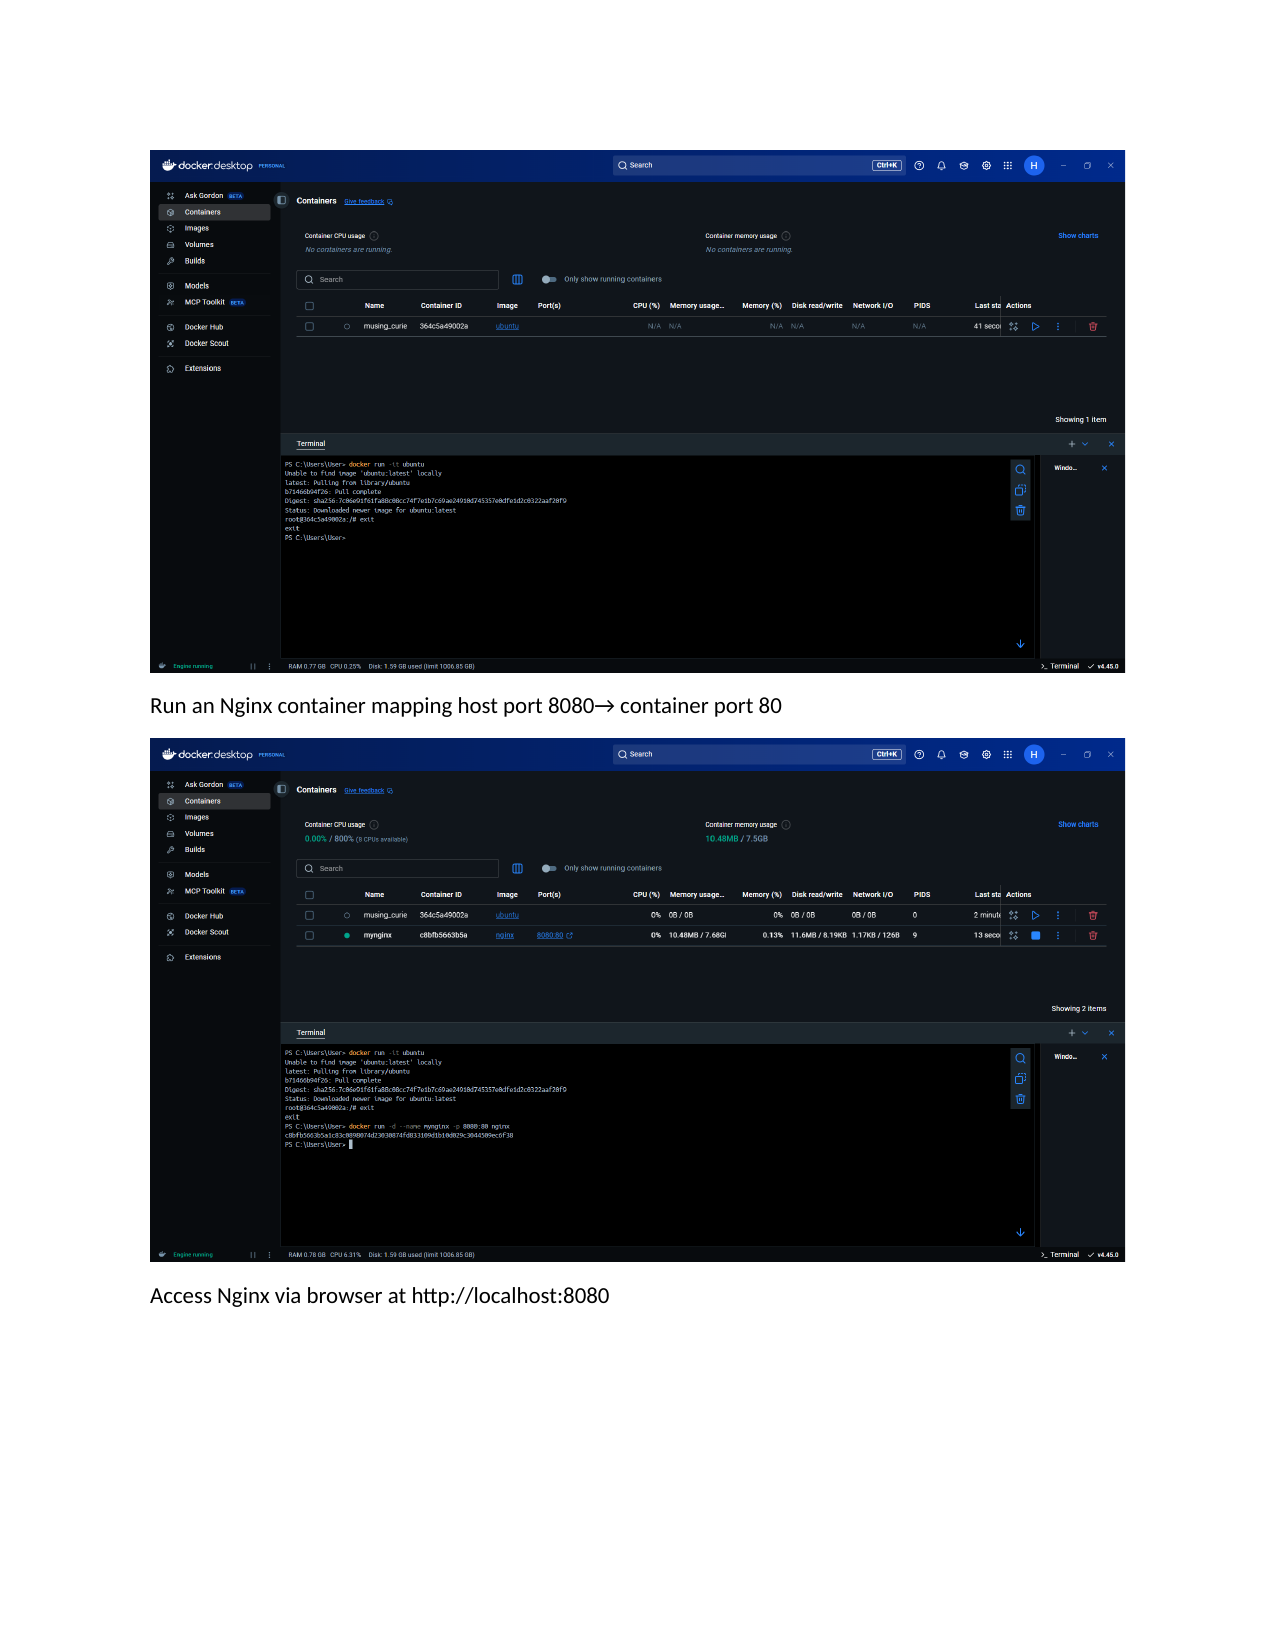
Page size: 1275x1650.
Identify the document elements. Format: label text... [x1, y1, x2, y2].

text Run an Nginx container mapping host port 8080→ container port 80 [150, 692, 1125, 720]
picture [150, 738, 1125, 1262]
picture [150, 150, 1125, 673]
text Access Nginx via browser at http://localhost:8080 [150, 1281, 1125, 1309]
